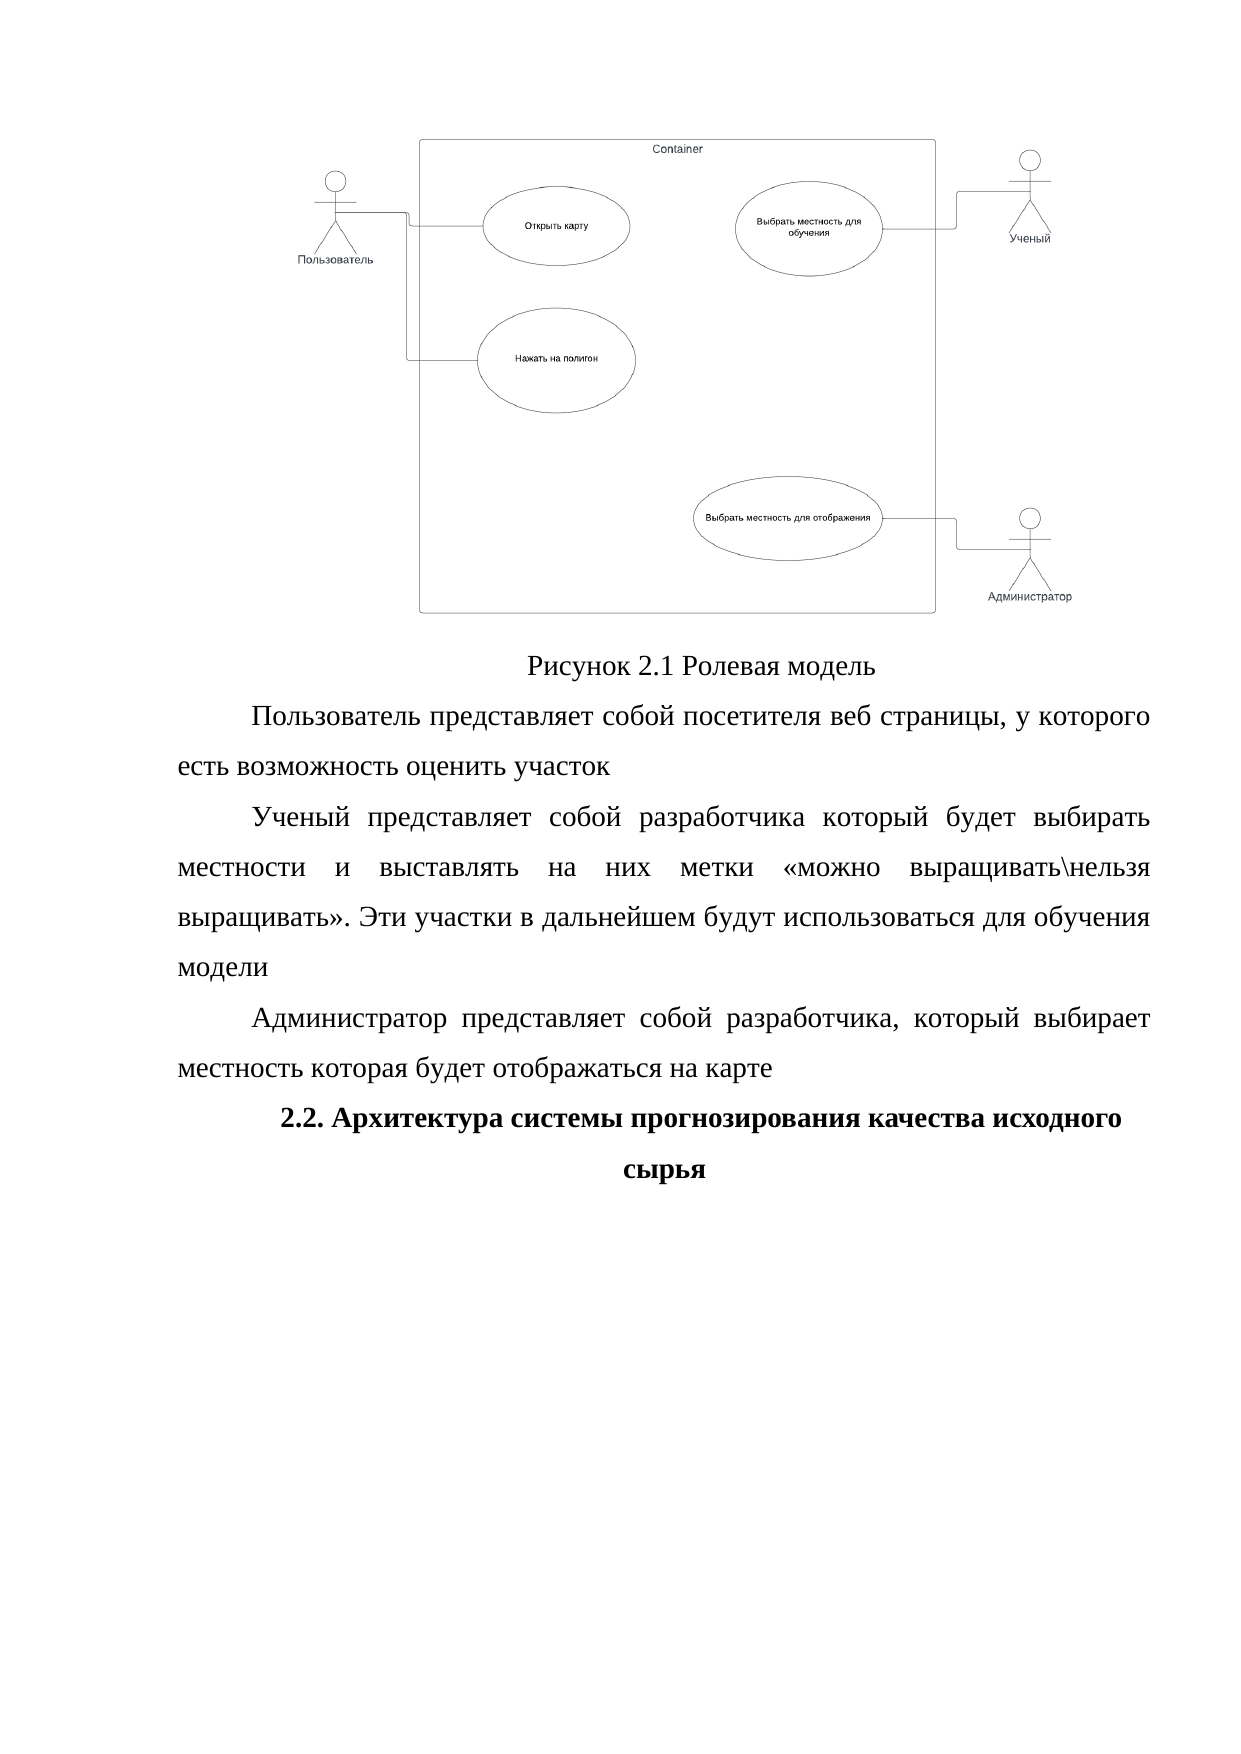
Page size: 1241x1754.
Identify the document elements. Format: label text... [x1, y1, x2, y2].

picture [251, 118, 1114, 634]
text Пользователь представляет собой посетителя веб страницы, у которого есть возможность оценить участок [177, 698, 1152, 782]
text Ученый представляет собой разработчика который будет выбирать местности и выставлять на них метки «можно выращивать\нельзя выращивать». Эти участки в дальнейшем будут использоваться для обучения модели [177, 799, 1152, 983]
text Рисунок 2.1 Ролевая модель [177, 648, 1152, 681]
subtitle 2.2. Архитектура системы прогнозирования качества исходного сырья [177, 1101, 1152, 1184]
text Администратор представляет собой разработчика, который выбирает местность которая будет отображаться на карте [177, 1000, 1152, 1084]
